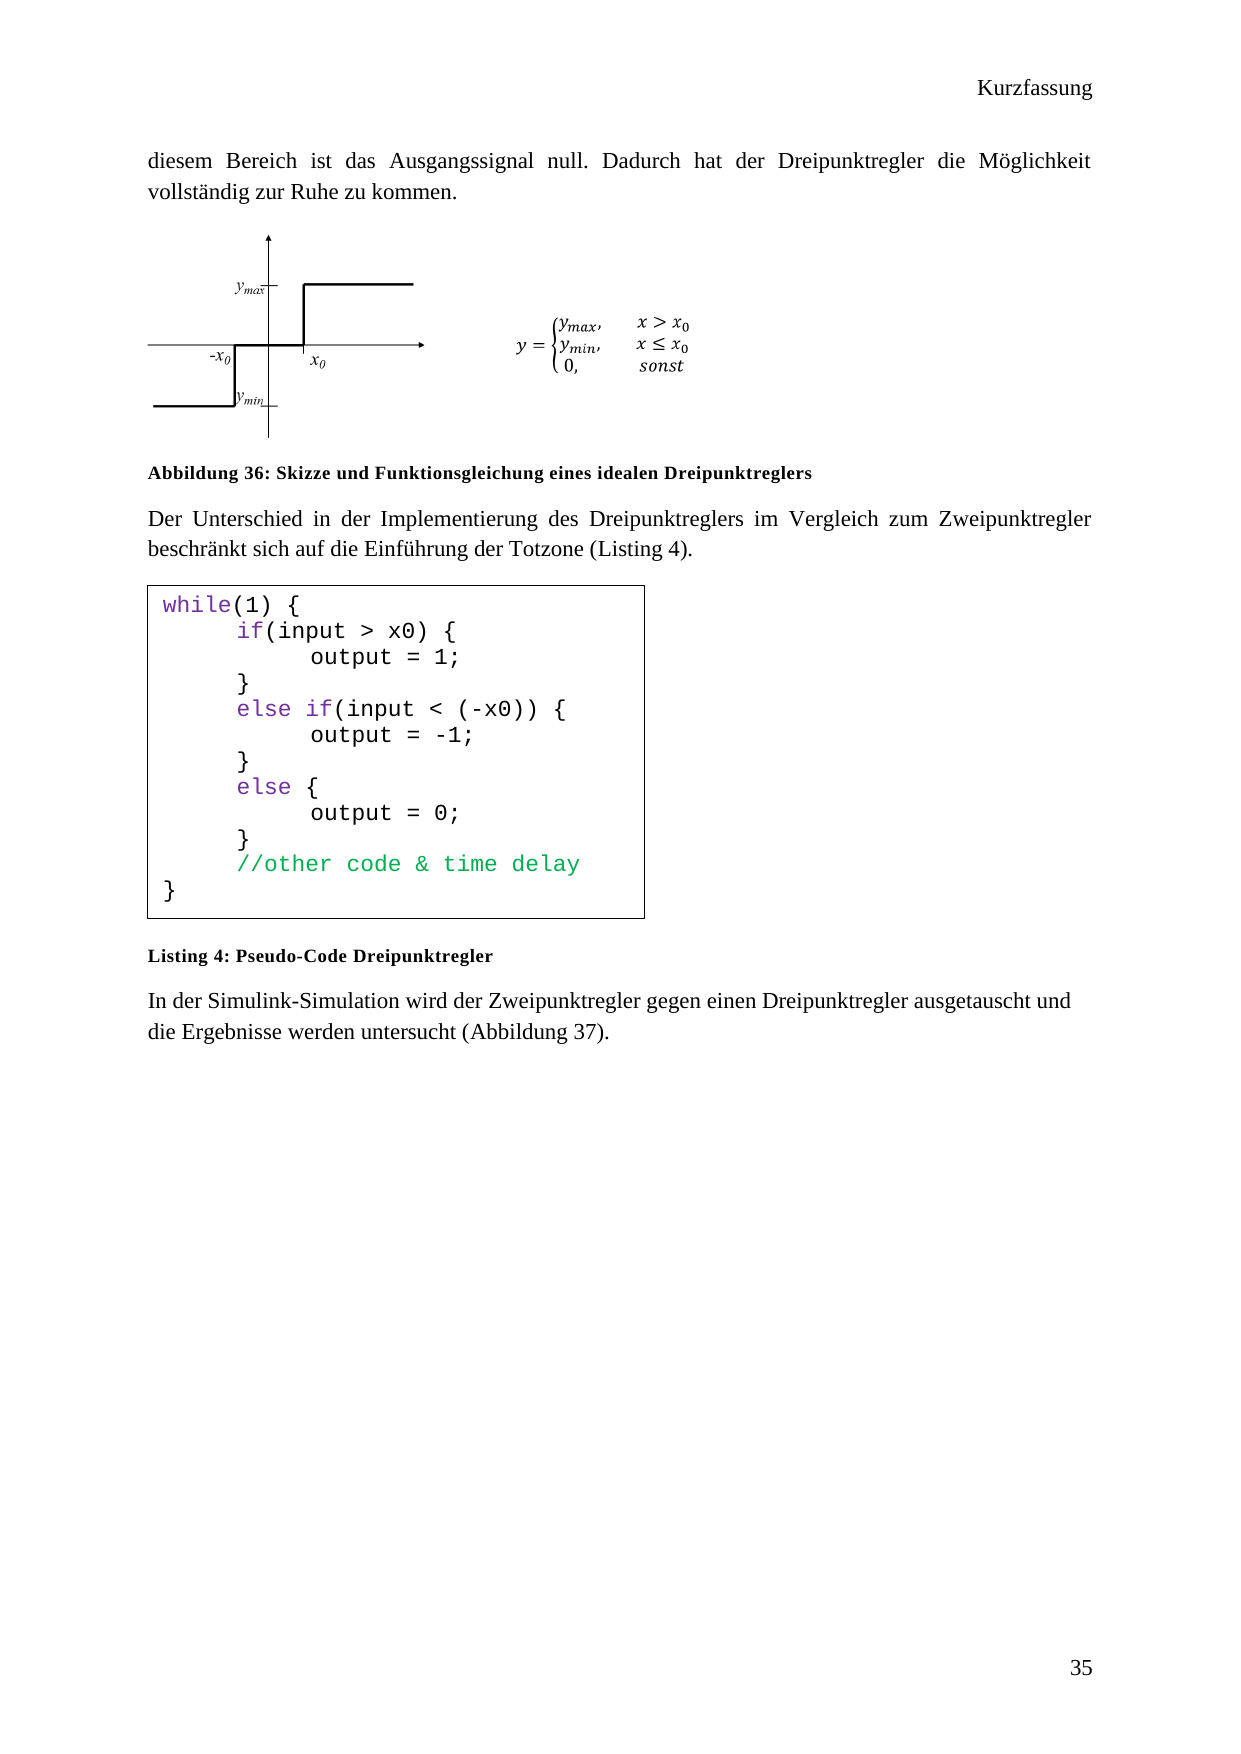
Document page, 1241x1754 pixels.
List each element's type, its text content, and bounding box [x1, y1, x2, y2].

text Der Unterschied in der Implementierung des Dreipunktreglers im Vergleich zum Zweipunktregler beschränkt sich auf die Einführung der Totzone (Listing 4). [148, 505, 1093, 561]
text In der Simulink-Simulation wird der Zweipunktregler gegen einen Dreipunktregler ausgetauscht und die Ergebnisse werden untersucht (Abbildung 37). [148, 988, 1093, 1044]
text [148, 148, 1093, 204]
picture [147, 228, 700, 438]
